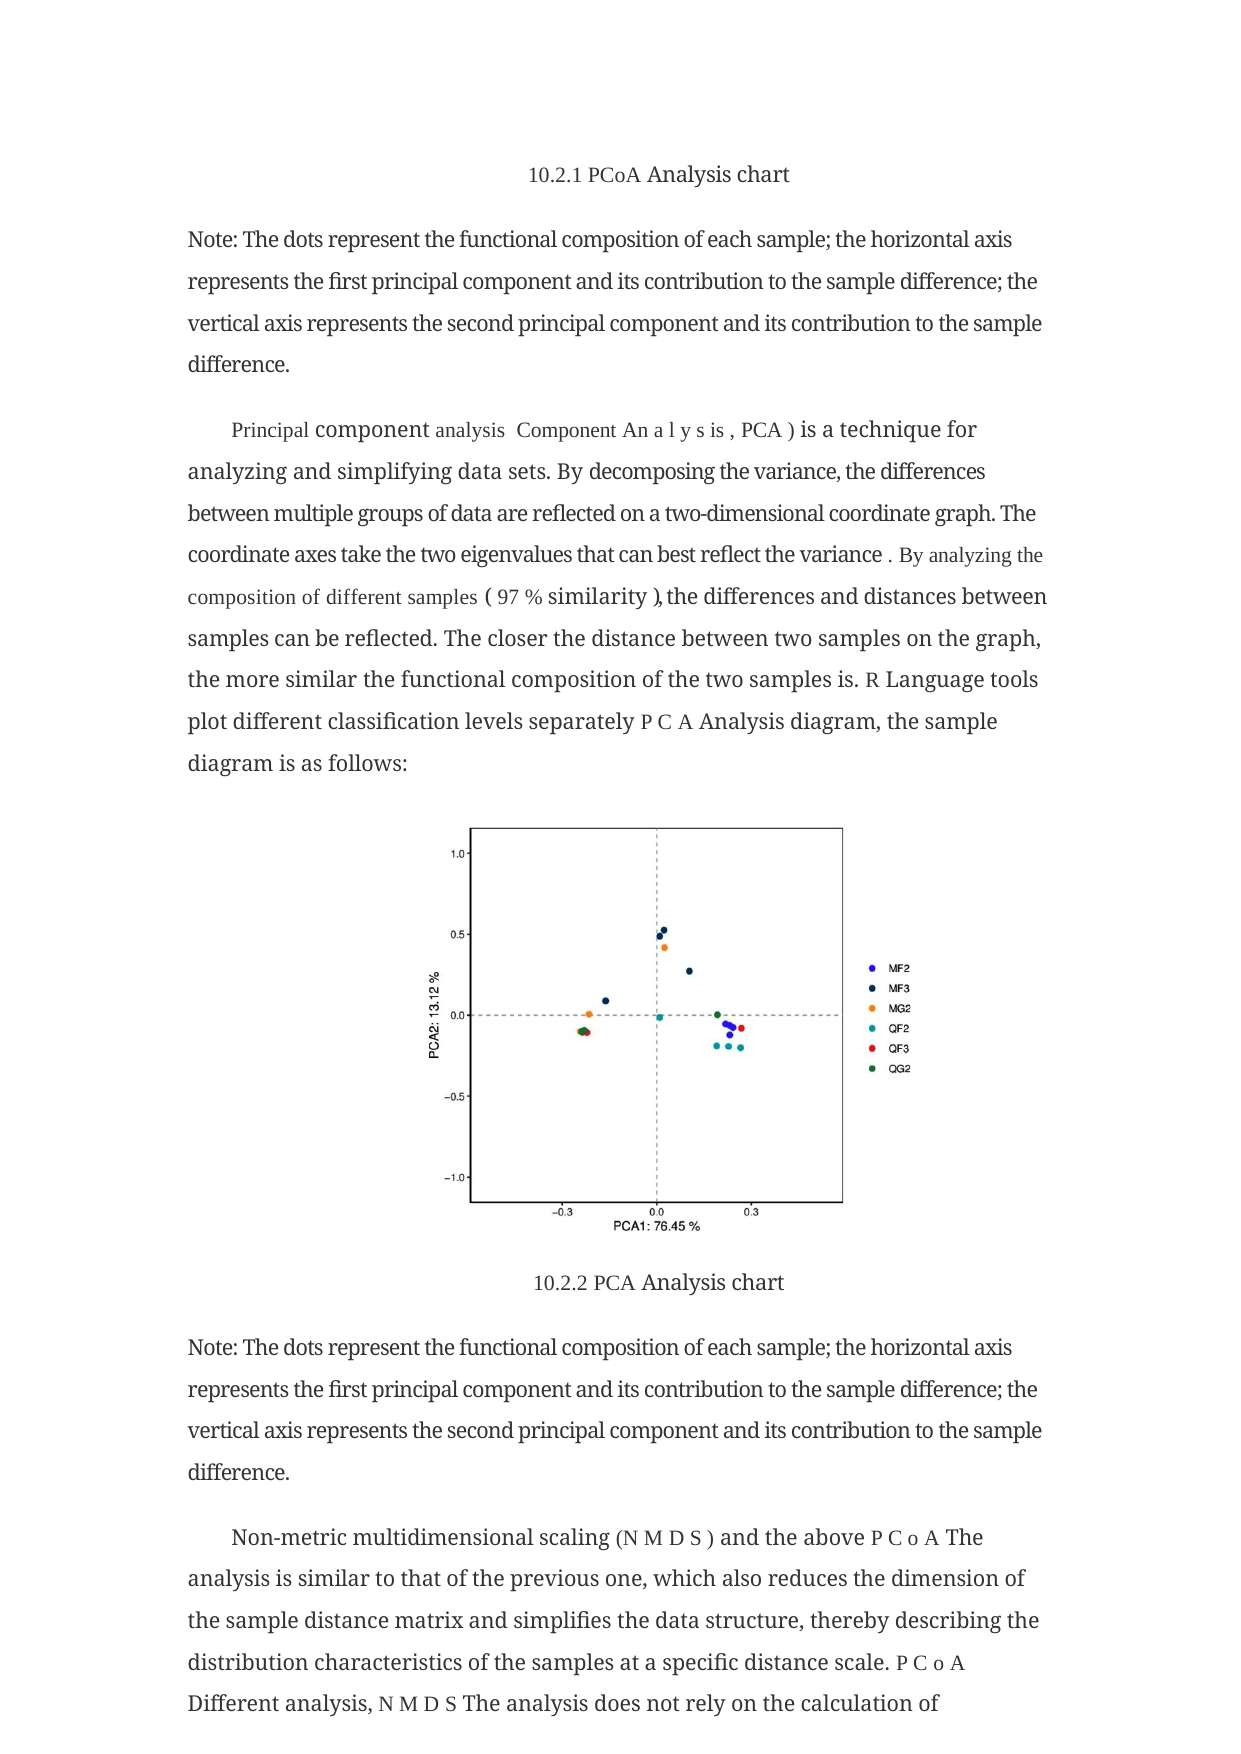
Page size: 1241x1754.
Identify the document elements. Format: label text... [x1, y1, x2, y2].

text Principal component analysis​​​​​​ Component​​​​​​ An a l y s is ,​ PCA ) is a technique for analyzing and simplifying data sets. By decomposing the variance, the differences between multiple groups of data are reflected on a two-dimensional coordinate graph. The coordinate axes take the two eigenvalues that can best reflect the variance . By analyzing the composition of different samples ( 97 % similarity ), the differences and distances between samples can be reflected. The closer the distance between two samples on the graph, the more similar the functional composition of the two samples is. R Language tools plot different classification levels separately P C A Analysis diagram, the sample diagram is as follows: [187, 414, 1053, 777]
picture [428, 827, 911, 1231]
list PCoA Analysis chart [528, 159, 1217, 189]
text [187, 1522, 1055, 1718]
list PCA Analysis chart [533, 1267, 1217, 1297]
text Note: The dots represent the functional composition of each sample; the horizontal axis represents the first principal component and its contribution to the sample difference; the vertical axis represents the second principal component and its contribution to the sample difference. [187, 224, 1053, 379]
text Note: The dots represent the functional composition of each sample; the horizontal axis represents the first principal component and its contribution to the sample difference; the vertical axis represents the second principal component and its contribution to the sample difference. [187, 1332, 1053, 1487]
